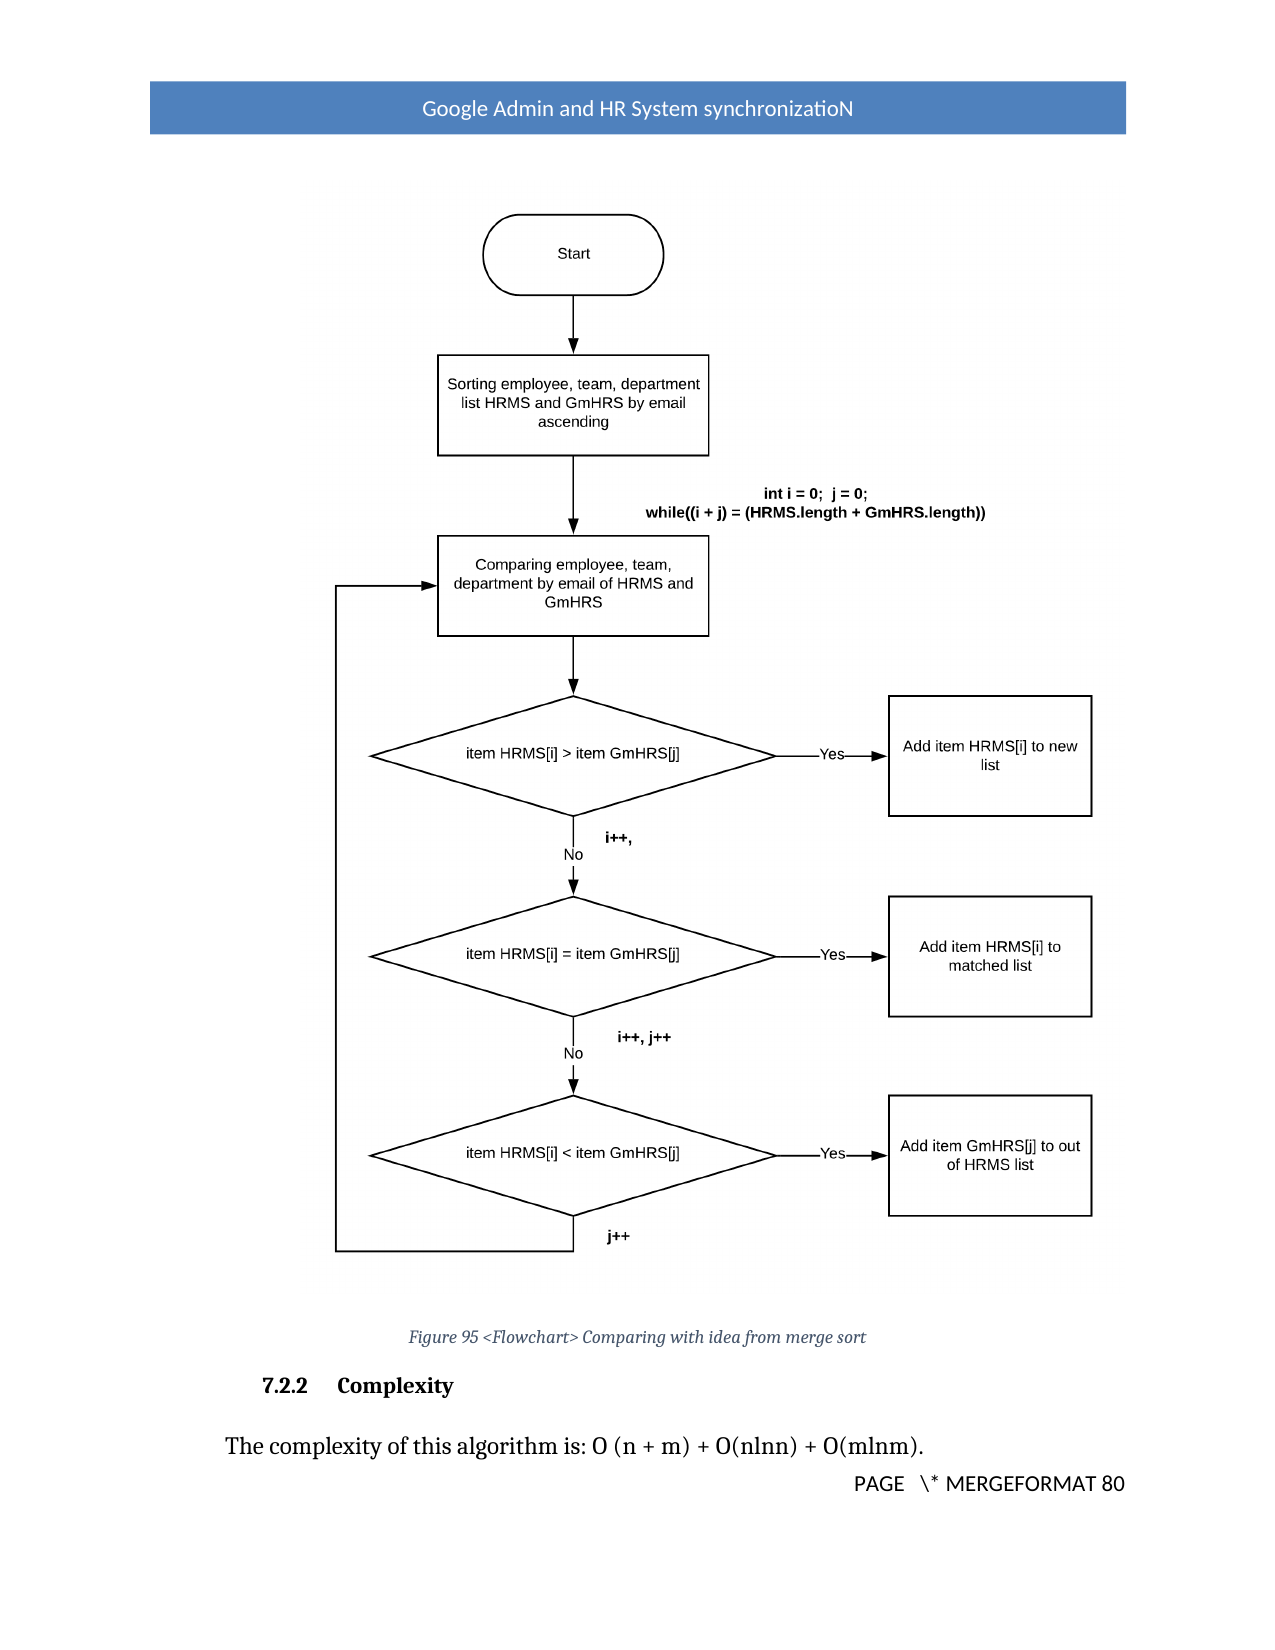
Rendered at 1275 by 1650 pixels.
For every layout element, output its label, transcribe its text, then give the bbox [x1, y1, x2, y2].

list The complexity of this algorithm is: O (n + m) + O(nlnn) + O(mlnm). [225, 1432, 1125, 1461]
subtitle Complexity [262, 1373, 1125, 1399]
picture [300, 180, 1125, 1294]
text Figure 95 <Flowchart> Comparing with idea from merge sort [150, 1327, 1125, 1349]
